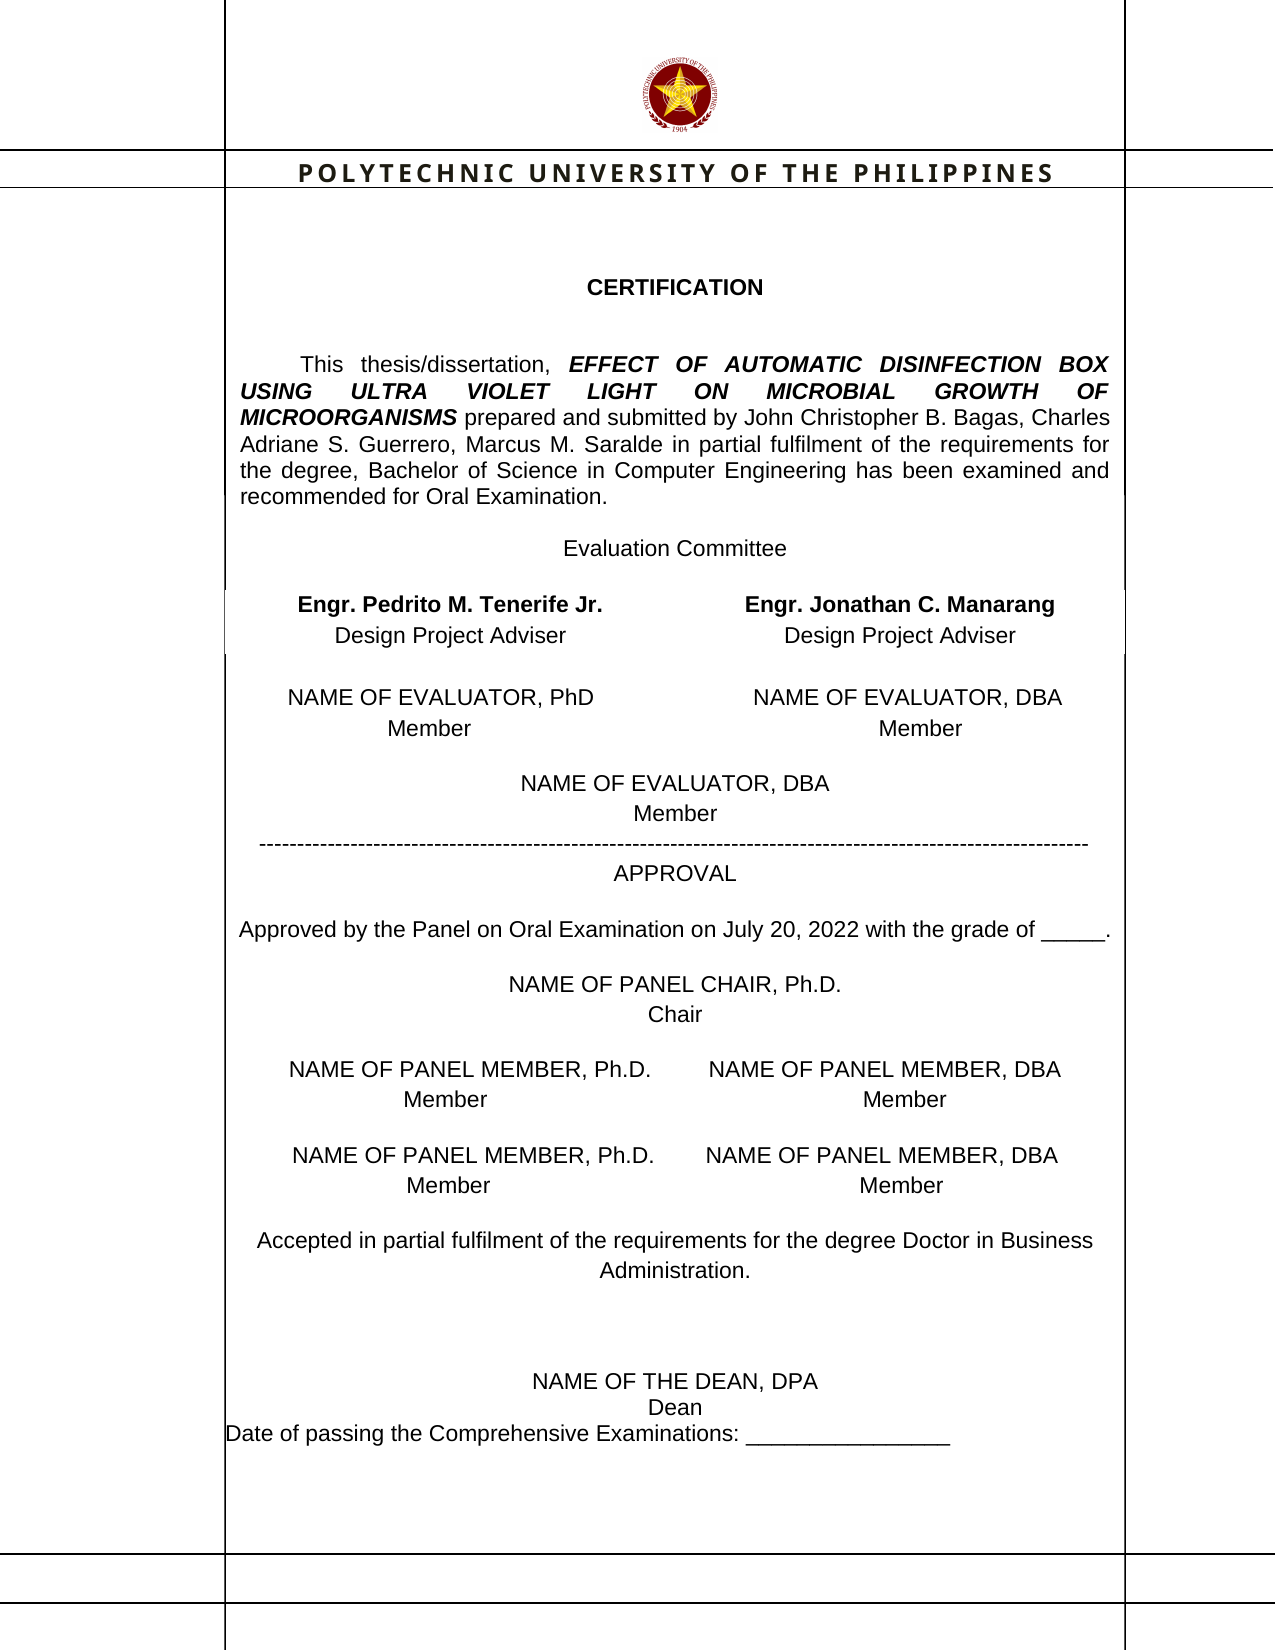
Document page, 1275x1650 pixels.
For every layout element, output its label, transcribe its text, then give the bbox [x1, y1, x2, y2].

text Dean [225, 1394, 1125, 1420]
text Accepted in partial fulfilment of the requirements for the degree Doctor in Business Administration. [225, 1227, 1125, 1284]
text Evaluation Committee [225, 534, 1125, 561]
text NAME OF PANEL MEMBER, Ph.D. NAME OF PANEL MEMBER, DBA [225, 1142, 1125, 1168]
table_header Engr. Pedrito M. Tenerife Jr. [226, 591, 674, 621]
table_header Engr. Jonathan C. Manarang [676, 591, 1124, 621]
text Chair [225, 1001, 1125, 1027]
table_cell Design Project Adviser [676, 623, 1124, 653]
text CERTIFICATION [225, 219, 1125, 300]
text NAME OF PANEL MEMBER, Ph.D. NAME OF PANEL MEMBER, DBA [225, 1056, 1125, 1083]
text APPROVAL [225, 860, 1125, 887]
text Member [225, 800, 1125, 826]
text Approved by the Panel on Oral Examination on July 20, 2022 with the grade of _____. [225, 916, 1125, 942]
text NAME OF PANEL CHAIR, Ph.D. [225, 971, 1125, 997]
text ------------------------------------------------------------------------------------------------------------- [225, 830, 1125, 857]
text NAME OF EVALUATOR, PhD NAME OF EVALUATOR, DBA [225, 684, 1125, 711]
text Member Member [225, 714, 1125, 741]
text NAME OF EVALUATOR, DBA [225, 770, 1125, 796]
text Member Member [225, 1172, 1125, 1198]
text Date of passing the Comprehensive Examinations: ________________ [225, 1420, 1125, 1447]
text Member Member [225, 1086, 1125, 1113]
picture [642, 57, 718, 133]
text This thesis/dissertation, EFFECT OF AUTOMATIC DISINFECTION BOX USING ULTRA VIOLET LIGHT ON MICROBIAL GROWTH OF MICROORGANISMS prepared and submitted by John Christopher B. Bagas, Charles Adriane S. Guerrero, Marcus M. Saralde in partial fulfilment of the requirements for the degree, Bachelor of Science in Computer Engineering has been examined and recommended for Oral Examination. [240, 351, 1111, 509]
text NAME OF THE DEAN, DPA [225, 1368, 1125, 1394]
table_cell Design Project Adviser [226, 623, 674, 653]
